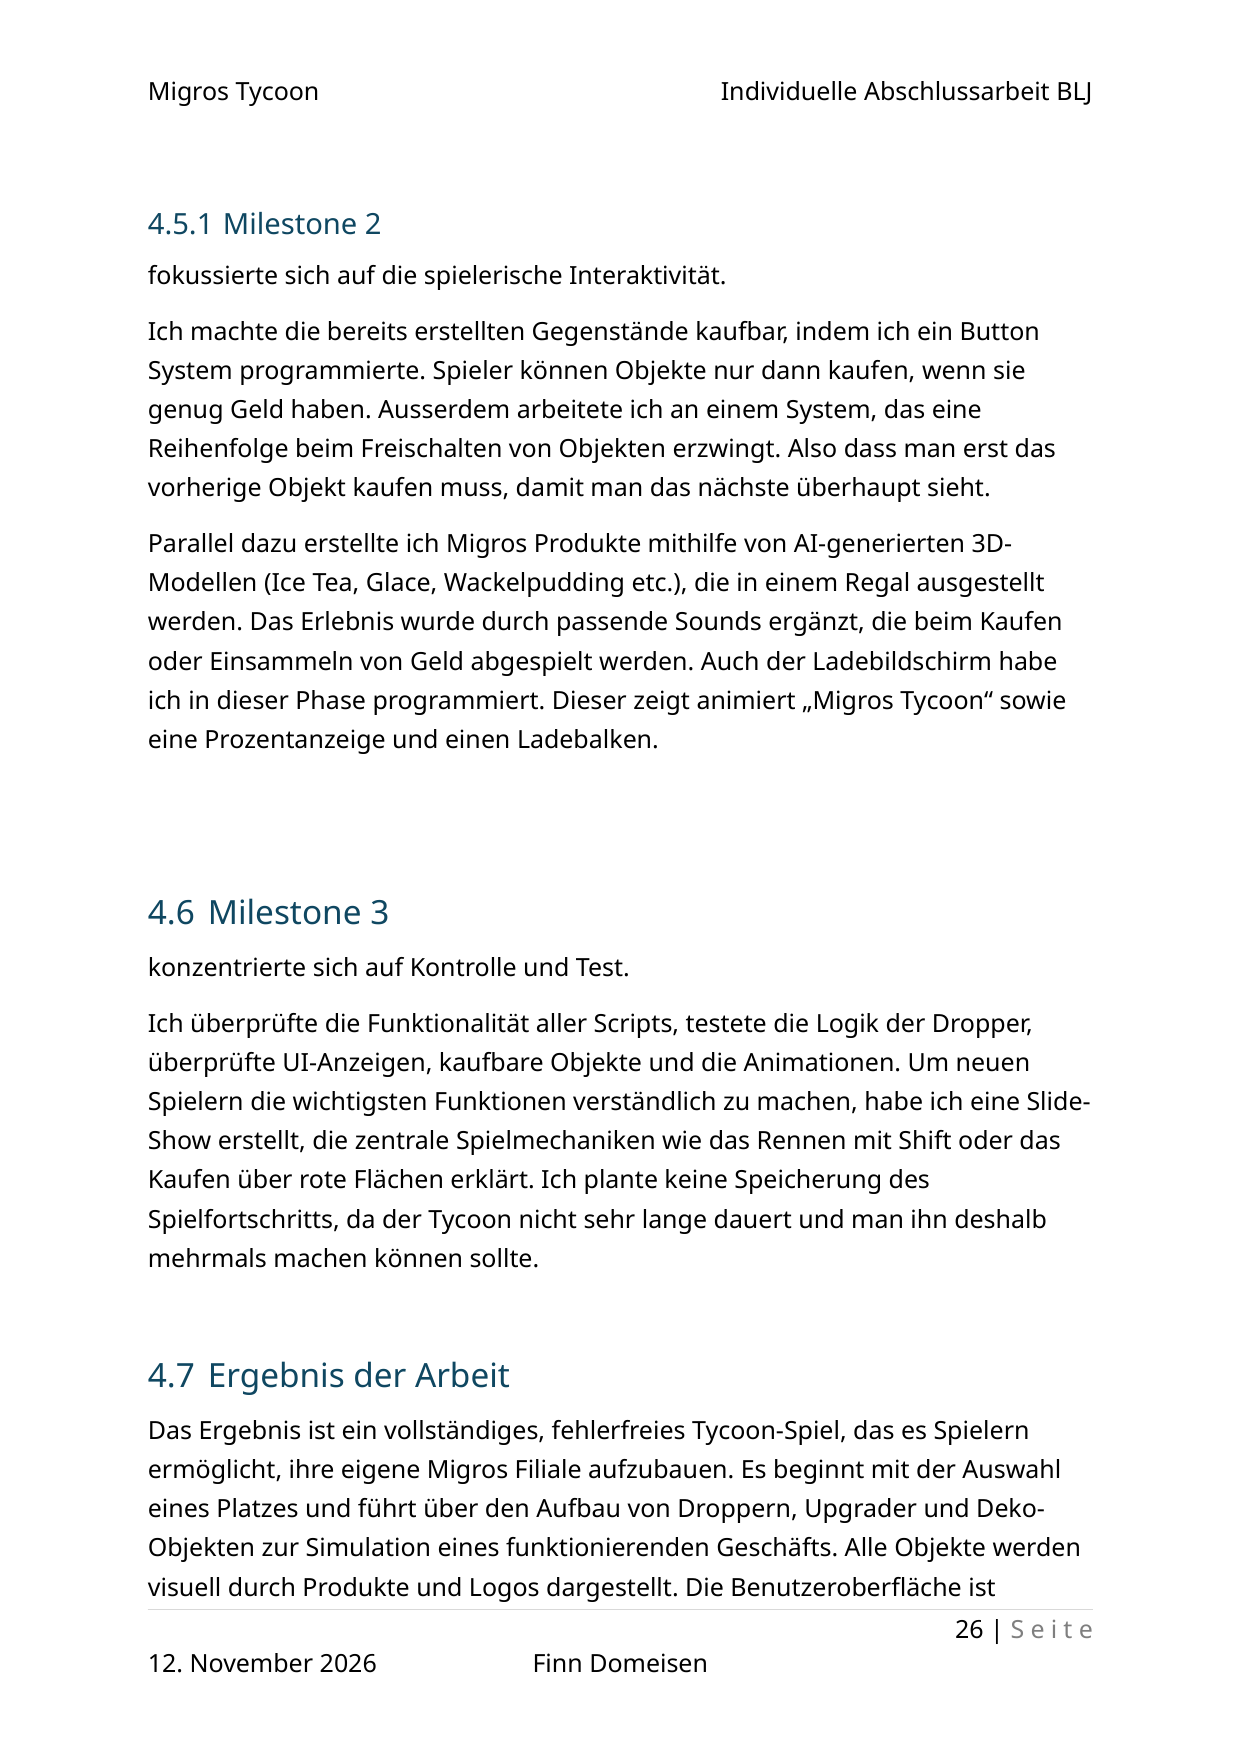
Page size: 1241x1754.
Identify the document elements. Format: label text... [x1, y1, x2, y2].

subtitle Milestone 2 [148, 203, 1093, 243]
text Ich machte die bereits erstellten Gegenstände kaufbar, indem ich ein Button System programmierte. Spieler können Objekte nur dann kaufen, wenn sie genug Geld haben. Ausserdem arbeitete ich an einem System, das eine Reihenfolge beim Freischalten von Objekten erzwingt. Also dass man erst das vorherige Objekt kaufen muss, damit man das nächste überhaupt sieht. [148, 313, 1093, 504]
text Ich überprüfte die Funktionalität aller Scripts, testete die Logik der Dropper, überprüfte UI-Anzeigen, kaufbare Objekte und die Animationen. Um neuen Spielern die wichtigsten Funktionen verständlich zu machen, habe ich eine Slide-Show erstellt, die zentrale Spielmechaniken wie das Rennen mit Shift oder das Kaufen über rote Flächen erklärt. Ich plante keine Speicherung des Spielfortschritts, da der Tycoon nicht sehr lange dauert und man ihn deshalb mehrmals machen können sollte. [148, 1005, 1093, 1274]
text konzentrierte sich auf Kontrolle und Test. [148, 949, 1093, 984]
subtitle Ergebnis der Arbeit [148, 1352, 1093, 1397]
subtitle Milestone 3 [148, 889, 1093, 934]
text fokussierte sich auf die spielerische Interaktivität. [148, 257, 1093, 291]
text Parallel dazu erstellte ich Migros Produkte mithilfe von AI-generierten 3D-Modellen (Ice Tea, Glace, Wackelpudding etc.), die in einem Regal ausgestellt werden. Das Erlebnis wurde durch passende Sounds ergänzt, die beim Kaufen oder Einsammeln von Geld abgespielt werden. Auch der Ladebildschirm habe ich in dieser Phase programmiert. Dieser zeigt animiert „Migros Tycoon“ sowie eine Prozentanzeige und einen Ladebalken. [148, 526, 1093, 756]
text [148, 1413, 1093, 1603]
